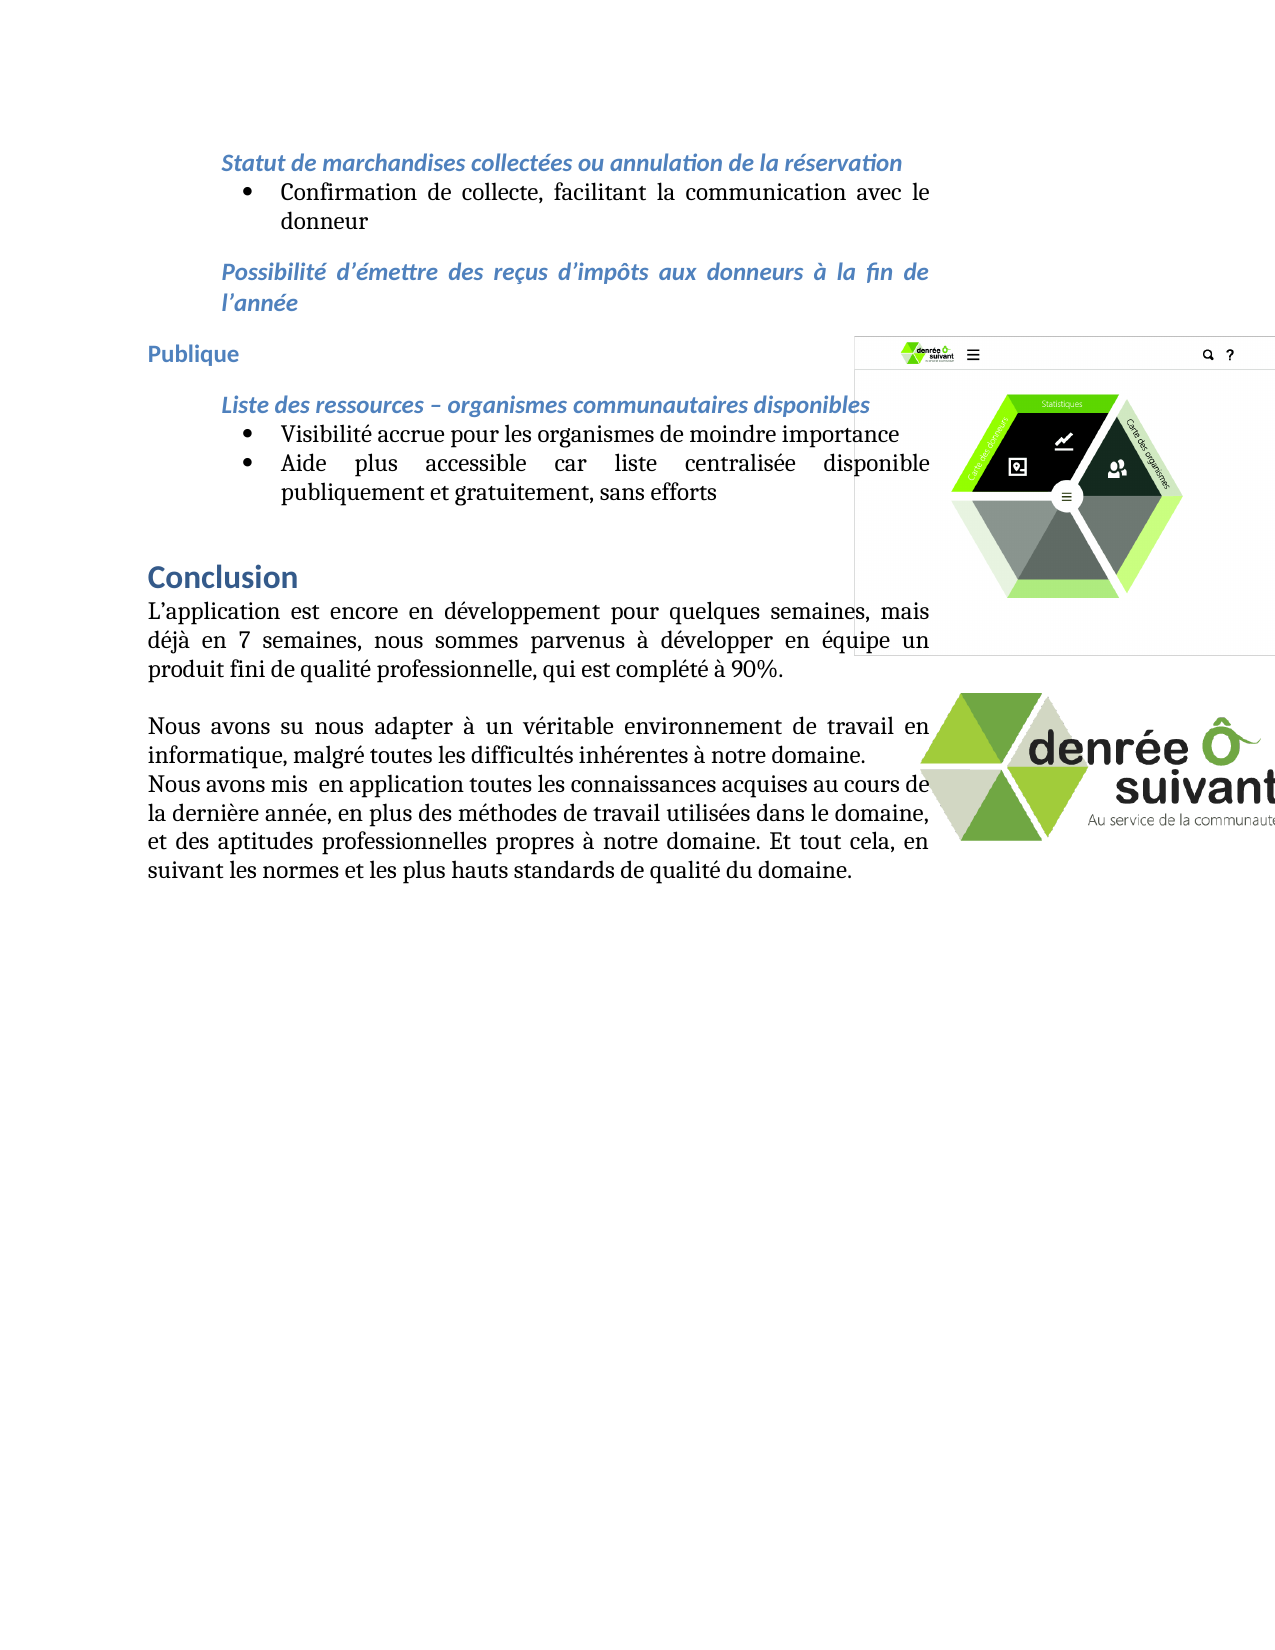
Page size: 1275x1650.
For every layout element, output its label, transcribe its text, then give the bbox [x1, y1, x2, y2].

list Aide plus accessible car liste centralisée disponible publiquement et gratuitement, sans efforts [243, 449, 930, 506]
subtitle Statut de marchandises collectées ou annulation de la réservation [221, 148, 930, 178]
subtitle Publique [148, 338, 930, 369]
picture [903, 672, 1275, 864]
picture [854, 336, 1275, 656]
list Confirmation de collecte, facilitant la communication avec le donneur [243, 178, 930, 236]
text L’application est encore en développement pour quelques semaines, mais déjà en 7 semaines, nous sommes parvenus à développer en équipe un produit fini de qualité professionnelle, qui est complété à 90%. [148, 597, 930, 683]
subtitle Conclusion [148, 556, 930, 597]
subtitle Possibilité d’émettre des reçus d’impôts aux donneurs à la fin de l’année [221, 256, 930, 317]
subtitle Liste des ressources – organismes communautaires disponibles [221, 390, 930, 420]
text Nous avons su nous adapter à un véritable environnement de travail en informatique, malgré toutes les difficultés inhérentes à notre domaine. [148, 712, 930, 770]
list Visibilité accrue pour les organismes de moindre importance [243, 420, 930, 449]
text Nous avons mis en application toutes les connaissances acquises au cours de la dernière année, en plus des méthodes de travail utilisées dans le domaine, et des aptitudes professionnelles propres à notre domaine. Et tout cela, en suivant les normes et les plus hauts standards de qualité du domaine. [148, 770, 930, 885]
